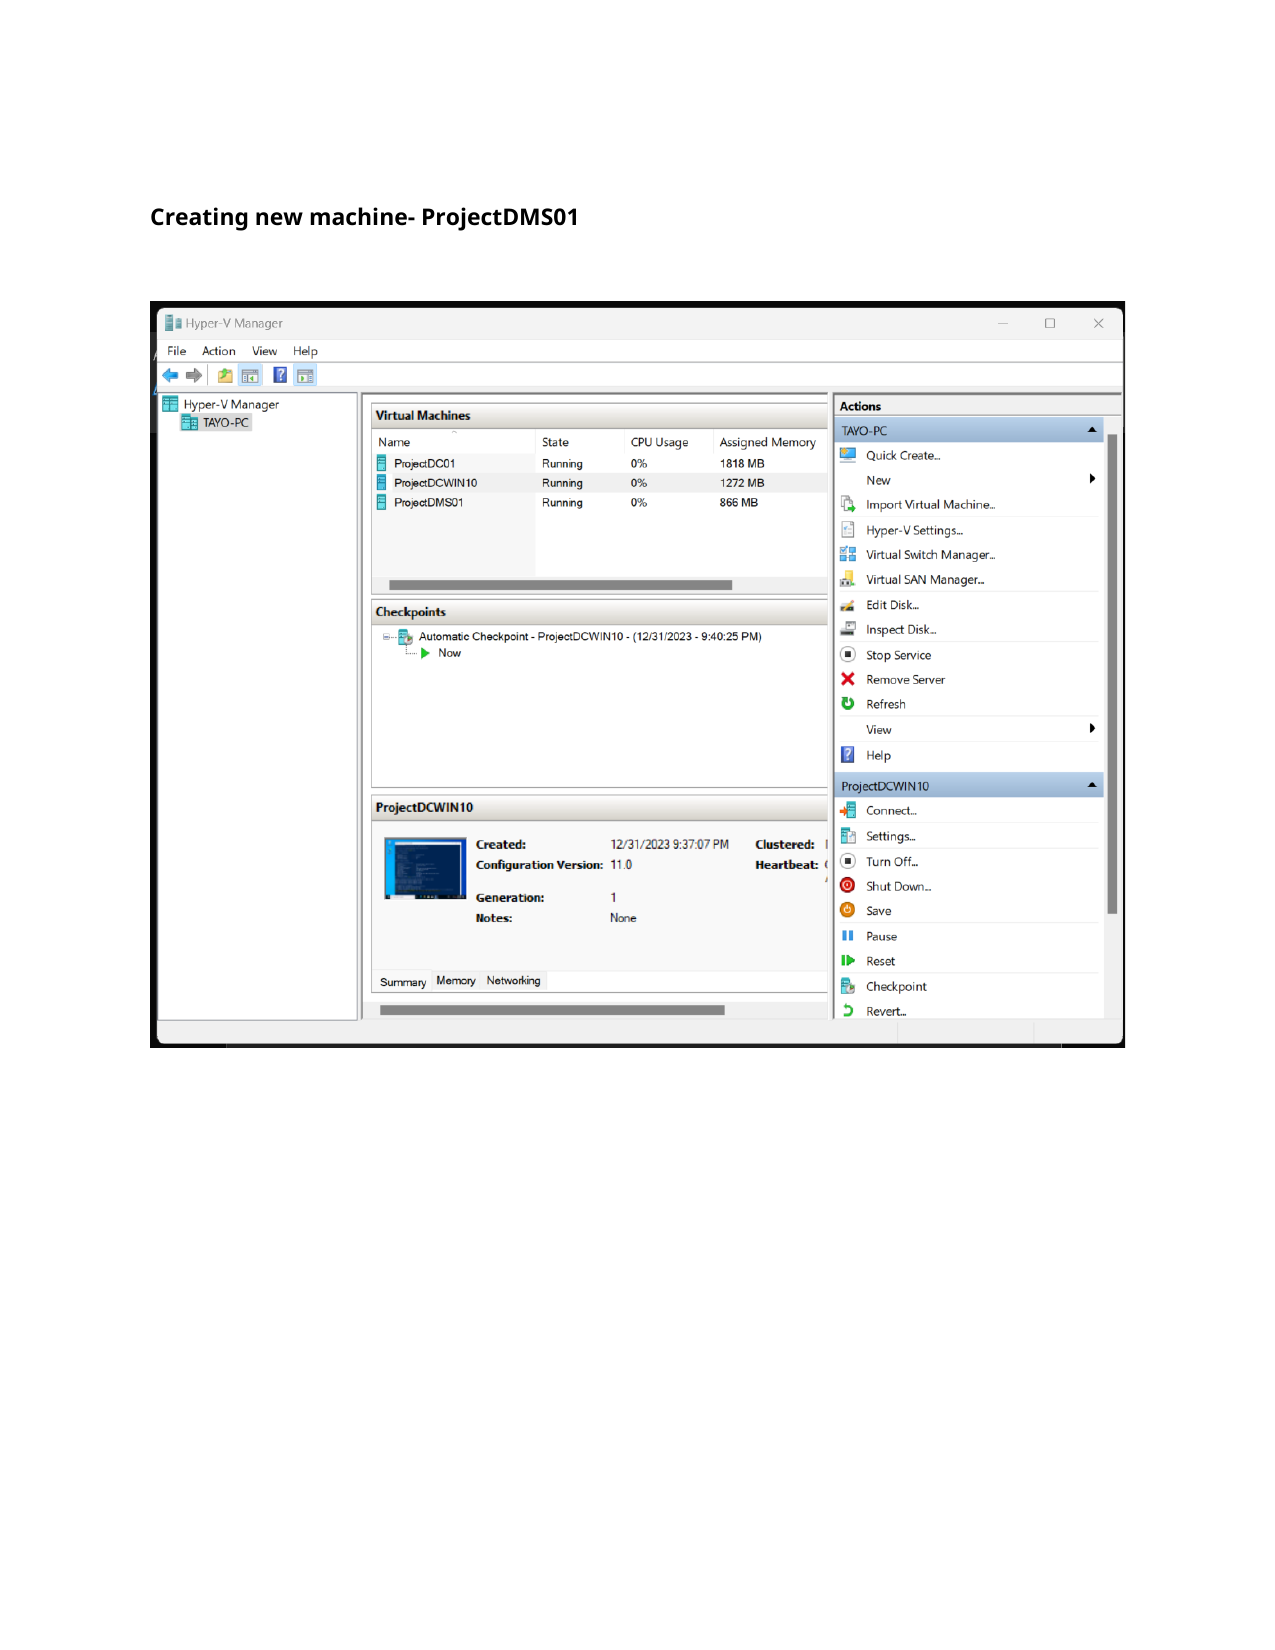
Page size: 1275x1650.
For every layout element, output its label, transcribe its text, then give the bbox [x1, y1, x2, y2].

text Creating new machine- ProjectDMS01 [150, 200, 1125, 232]
picture [150, 301, 1125, 1048]
